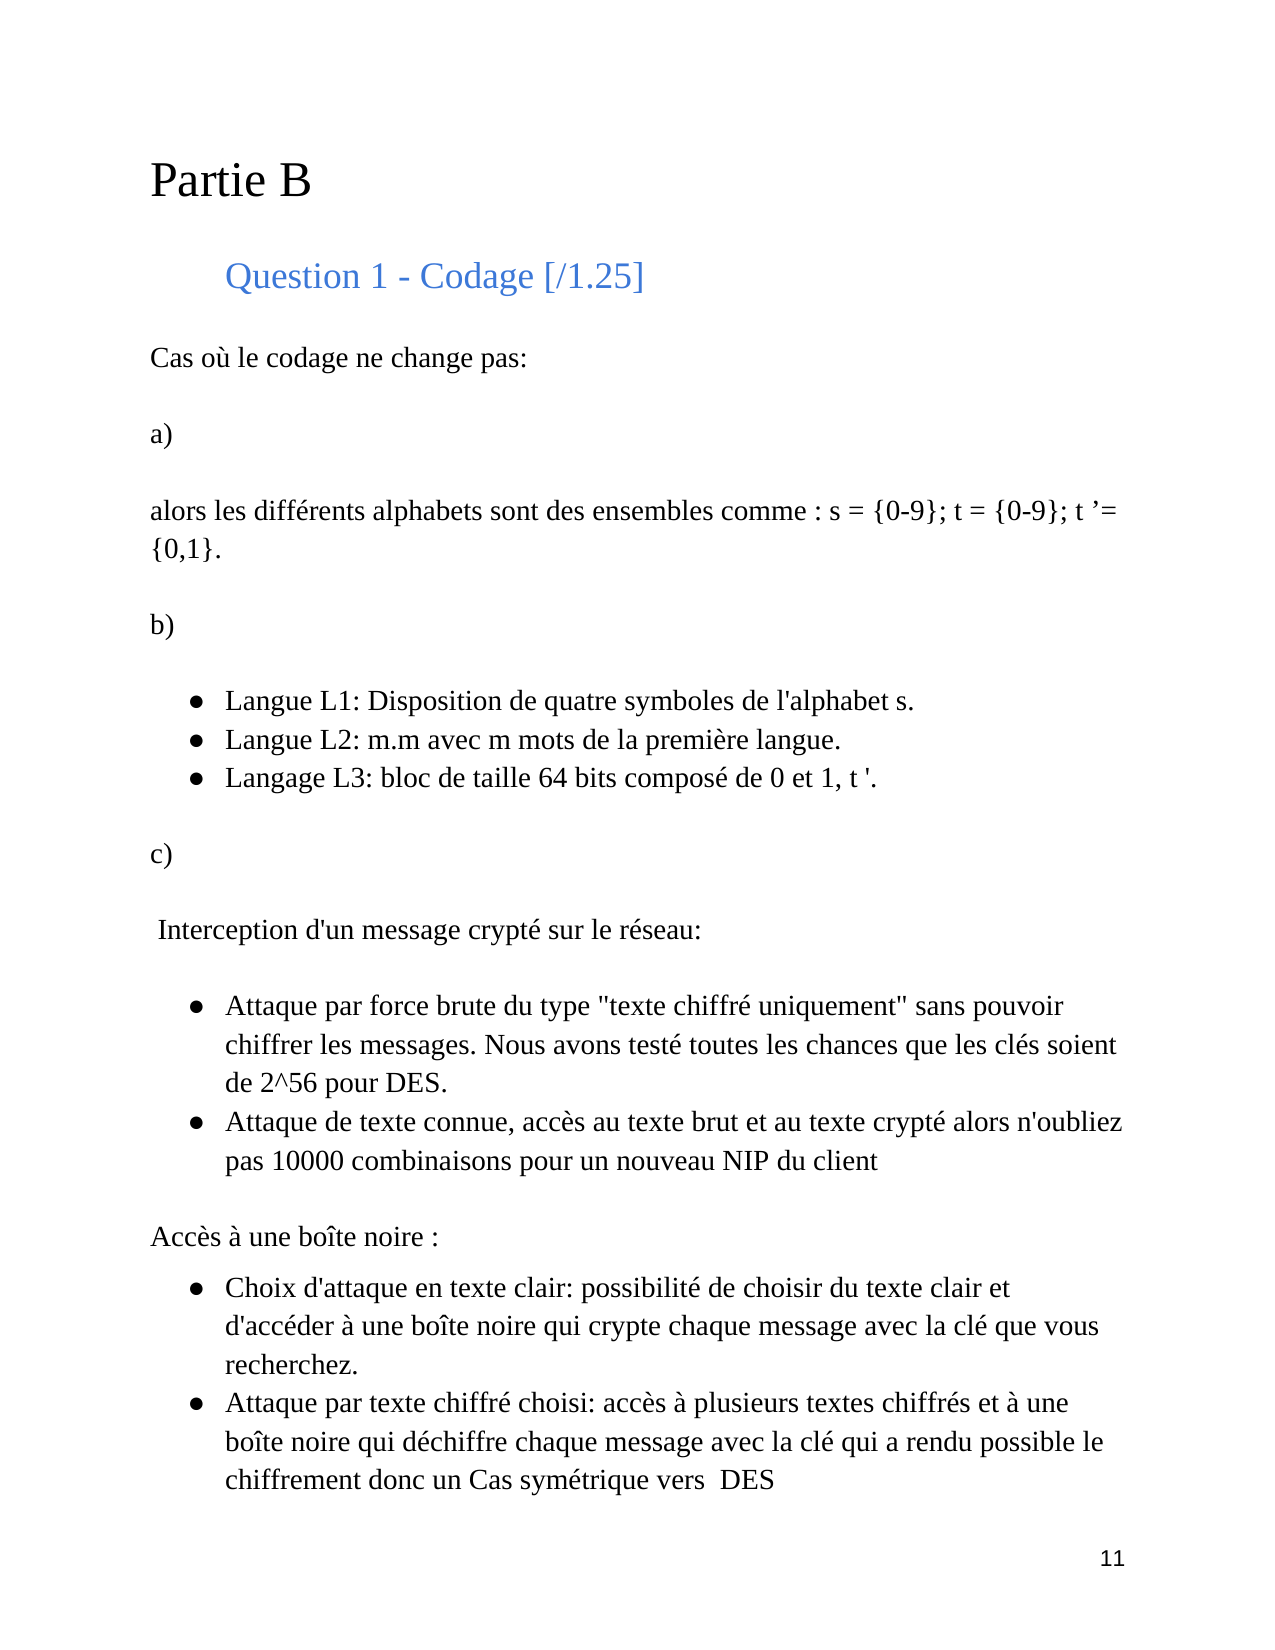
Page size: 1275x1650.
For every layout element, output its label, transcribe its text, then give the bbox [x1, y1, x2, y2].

subtitle Langue L1: Disposition de quatre symboles de l'alphabet s. [187, 683, 1125, 717]
subtitle Question 1 - Codage [/1.25] [150, 253, 1125, 297]
subtitle Cas où le codage ne change pas: [150, 341, 1125, 374]
subtitle Attaque de texte connue, accès au texte brut et au texte crypté alors n'oubliez pas 10000 combinaisons pour un nouveau NIP du client [187, 1104, 1125, 1176]
subtitle Attaque par force brute du type "texte chiffré uniquement" sans pouvoir chiffrer les messages. Nous avons testé toutes les chances que les clés soient de 2^56 pour DES. [187, 988, 1125, 1099]
subtitle Accès à une boîte noire : [150, 1219, 1125, 1252]
list Choix d'attaque en texte clair: possibilité de choisir du texte clair et d'accéder à une boîte noire qui crypte chaque message avec la clé que vous recherchez. [187, 1270, 1125, 1380]
subtitle alors les différents alphabets sont des ensembles comme : s = {0-9}; t = {0-9}; t ’= {0,1}. [150, 493, 1125, 565]
subtitle a) [150, 417, 1125, 450]
subtitle c) [150, 836, 1125, 870]
subtitle Langage L3: bloc de taille 64 bits composé de 0 et 1, t '. [187, 760, 1125, 794]
subtitle Interception d'un message crypté sur le réseau: [150, 912, 1125, 946]
list Attaque par texte chiffré choisi: accès à plusieurs textes chiffrés et à une boîte noire qui déchiffre chaque message avec la clé qui a rendu possible le chiffrement donc un Cas symétrique vers DES [187, 1385, 1125, 1496]
subtitle Partie B [150, 150, 1125, 207]
subtitle Langue L2: m.m avec m mots de la première langue. [187, 722, 1125, 755]
subtitle b) [150, 607, 1125, 641]
